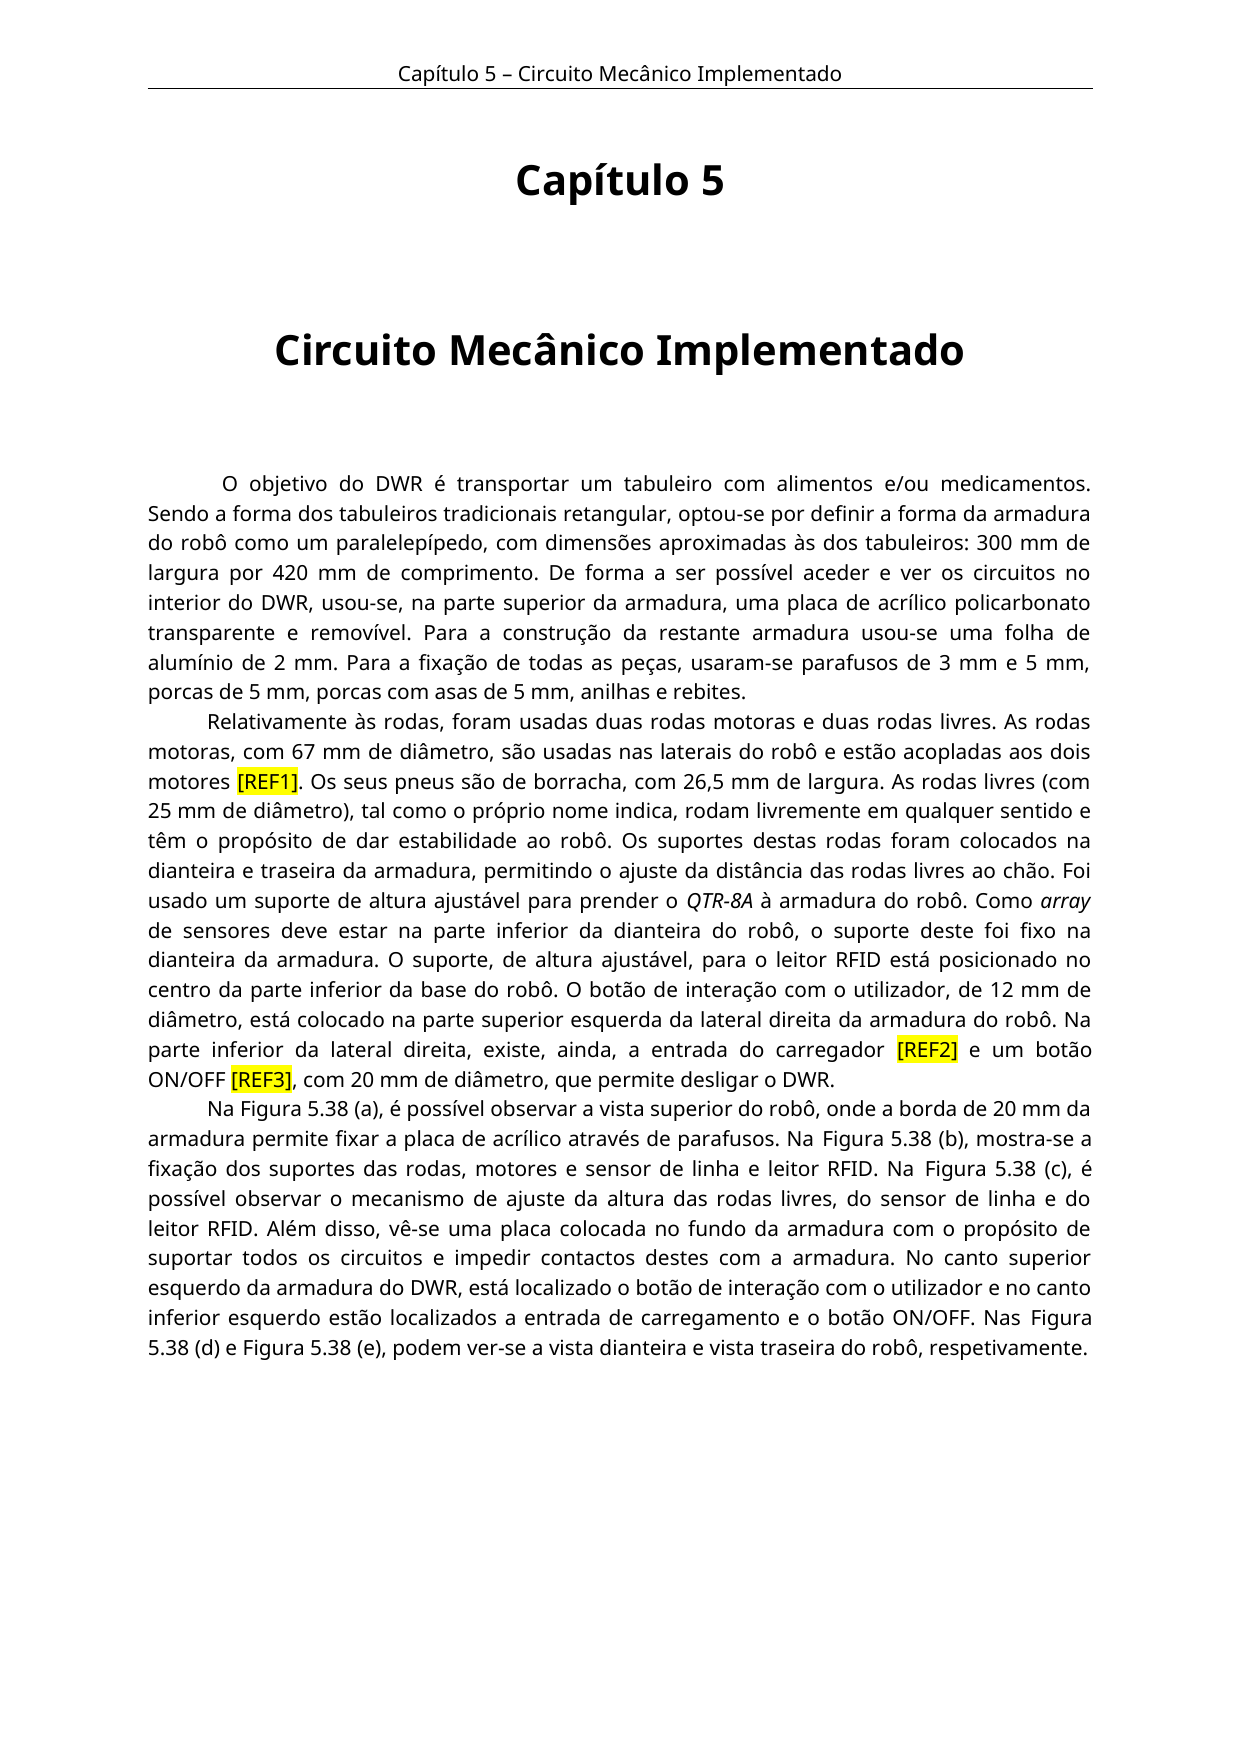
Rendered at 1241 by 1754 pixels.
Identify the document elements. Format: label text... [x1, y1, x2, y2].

text O objetivo do DWR é transportar um tabuleiro com alimentos e/ou medicamentos. Sendo a forma dos tabuleiros tradicionais retangular, optou-se por definir a forma da armadura do robô como um paralelepípedo, com dimensões aproximadas às dos tabuleiros: 300 mm de largura por 420 mm de comprimento. De forma a ser possível aceder e ver os circuitos no interior do DWR, usou-se, na parte superior da armadura, uma placa de acrílico policarbonato transparente e removível. Para a construção da restante armadura usou-se uma folha de alumínio de 2 mm. Para a fixação de todas as peças, usaram-se parafusos de 3 mm e 5 mm, porcas de 5 mm, porcas com asas de 5 mm, anilhas e rebites. [148, 469, 1092, 706]
subtitle Circuito Mecânico Implementado [148, 151, 1092, 378]
text Relativamente às rodas, foram usadas duas rodas motoras e duas rodas livres. As rodas motoras, com 67 mm de diâmetro, são usadas nas laterais do robô e estão acopladas aos dois motores [REF1]. Os seus pneus são de borracha, com 26,5 mm de largura. As rodas livres (com 25 mm de diâmetro), tal como o próprio nome indica, rodam livremente em qualquer sentido e têm o propósito de dar estabilidade ao robô. Os suportes destas rodas foram colocados na dianteira e traseira da armadura, permitindo o ajuste da distância das rodas livres ao chão. Foi usado um suporte de altura ajustável para prender o QTR-8A à armadura do robô. Como array de sensores deve estar na parte inferior da dianteira do robô, o suporte deste foi fixo na dianteira da armadura. O suporte, de altura ajustável, para o leitor RFID está posicionado no centro da parte inferior da base do robô. O botão de interação com o utilizador, de 12 mm de diâmetro, está colocado na parte superior esquerda da lateral direita da armadura do robô. Na parte inferior da lateral direita, existe, ainda, a entrada do carregador [REF2] e um botão ON/OFF [REF3], com 20 mm de diâmetro, que permite desligar o DWR. [148, 707, 1092, 1093]
